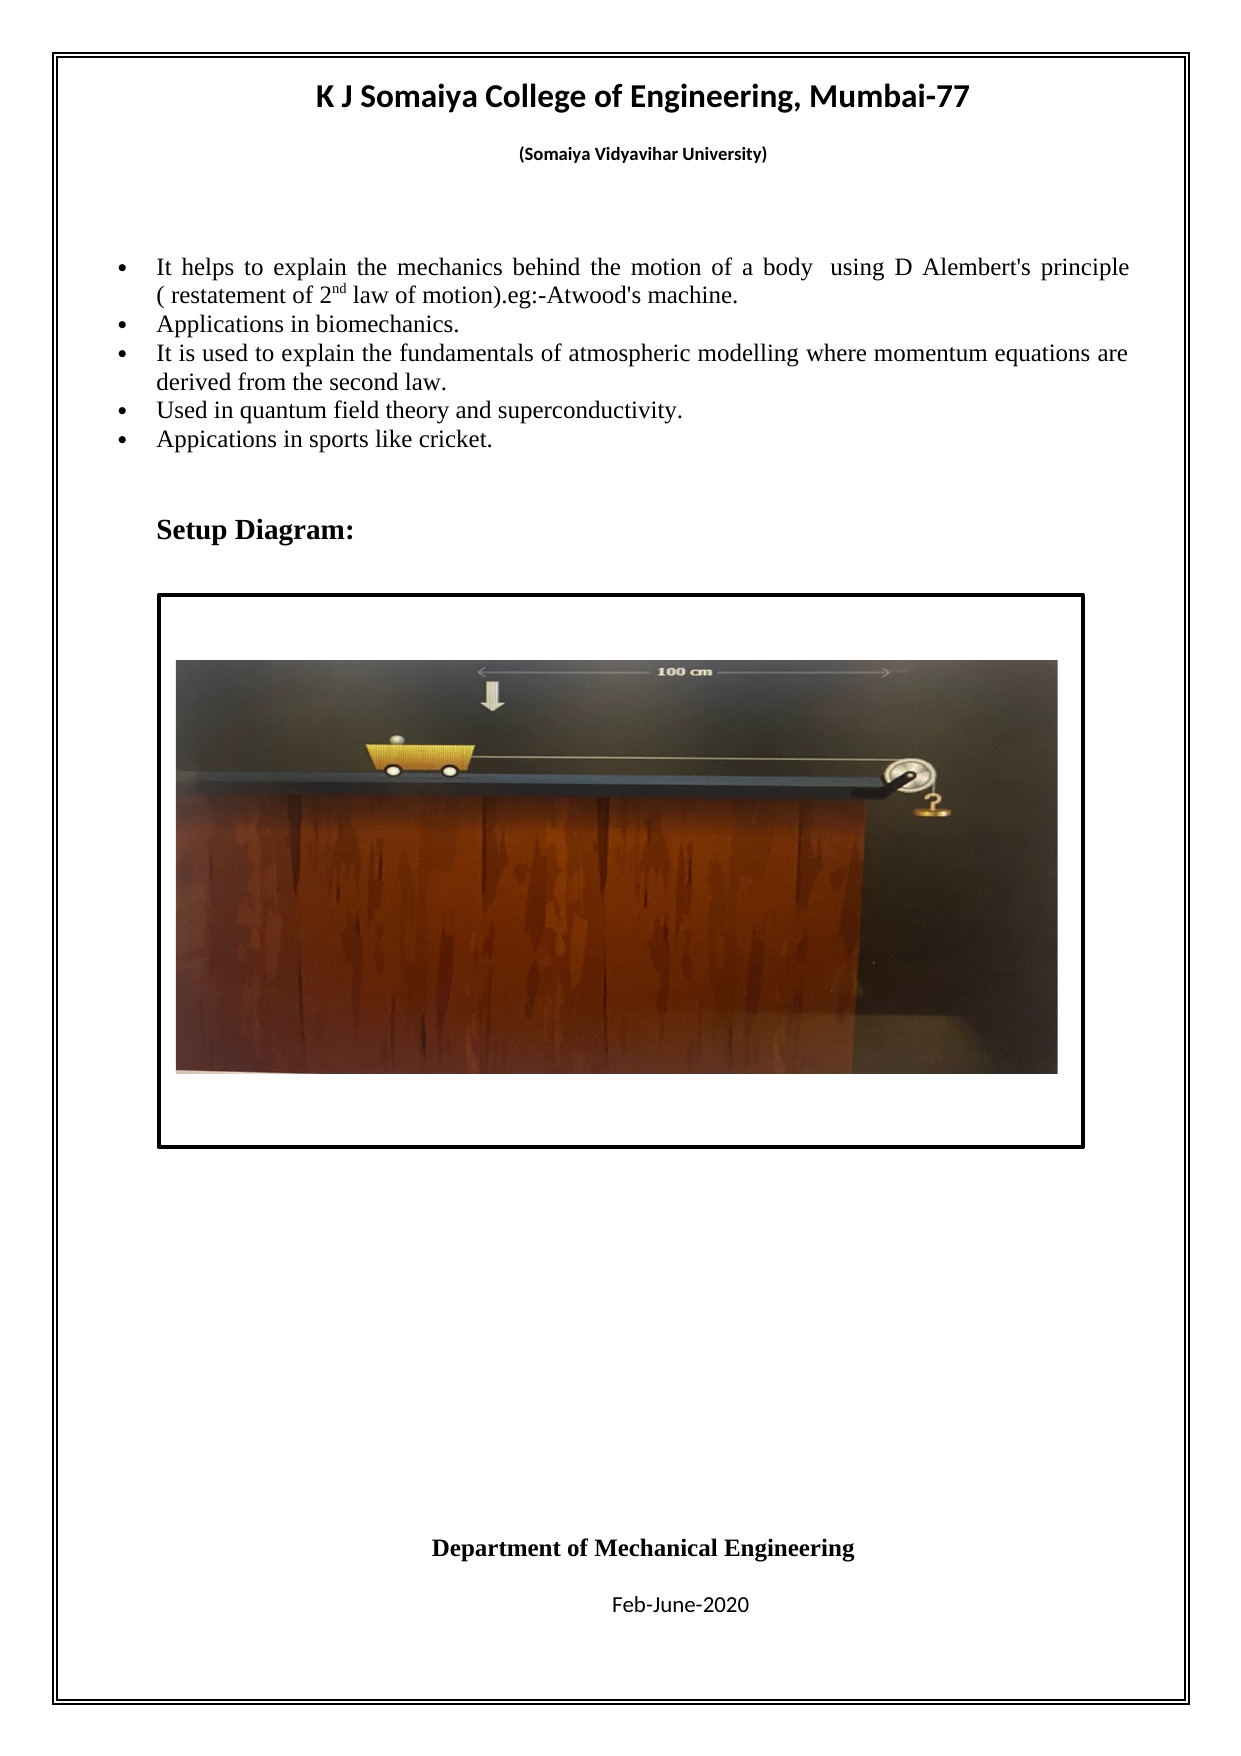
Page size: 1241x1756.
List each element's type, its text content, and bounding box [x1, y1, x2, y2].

text Setup Diagram: [156, 512, 1130, 546]
list It is used to explain the fundamentals of atmospheric modelling where momentum equations are derived from the second law. [119, 338, 1130, 395]
list Applications in biomechanics. [119, 309, 1130, 338]
list Used in quantum field theory and superconductivity. [119, 395, 1130, 424]
list Appications in sports like cricket. [119, 424, 1130, 453]
list It helps to explain the mechanics behind the motion of a body using D Alembert's principle ( restatement of 2nd law of motion).eg:-Atwood's machine. [119, 252, 1130, 309]
picture [175, 660, 1058, 1074]
